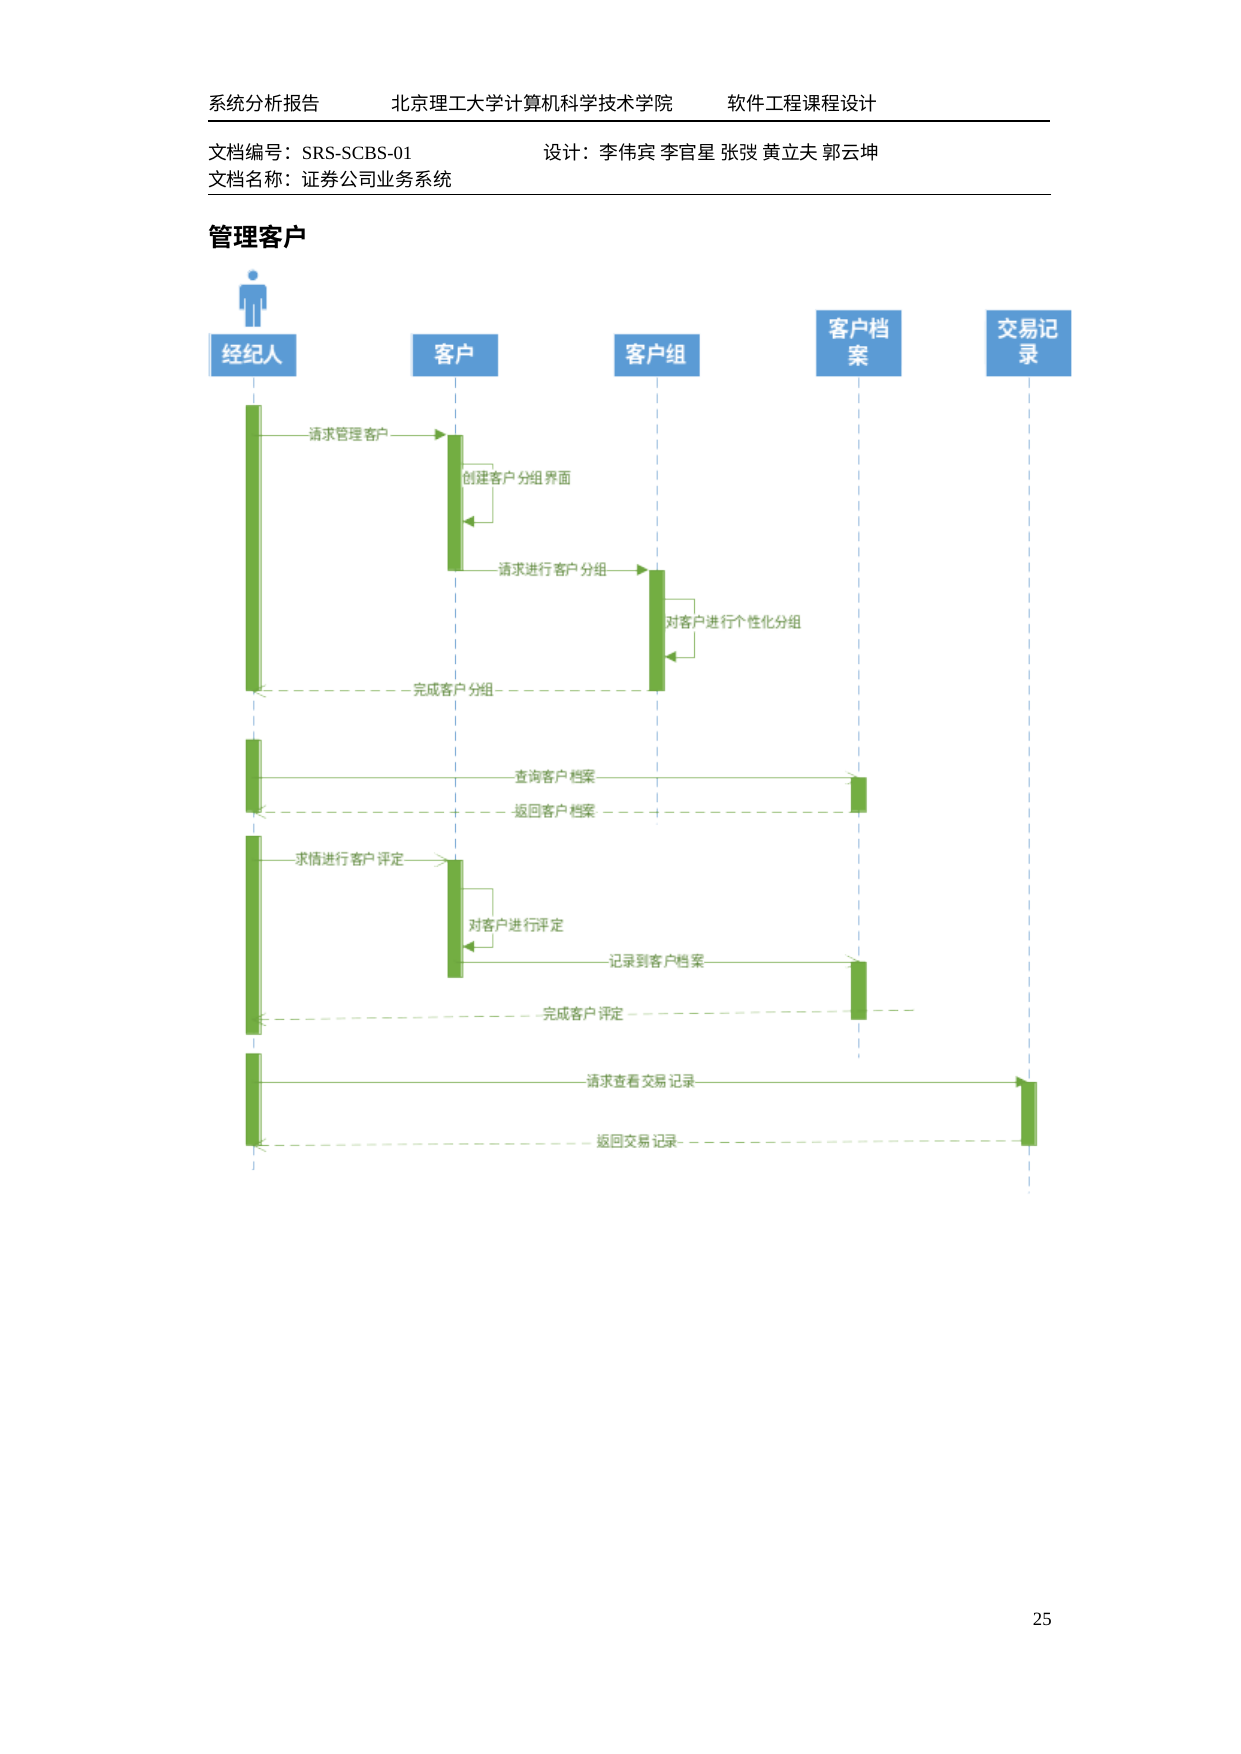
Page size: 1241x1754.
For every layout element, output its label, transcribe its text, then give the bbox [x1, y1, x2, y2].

text 管理客户 [208, 203, 1051, 268]
